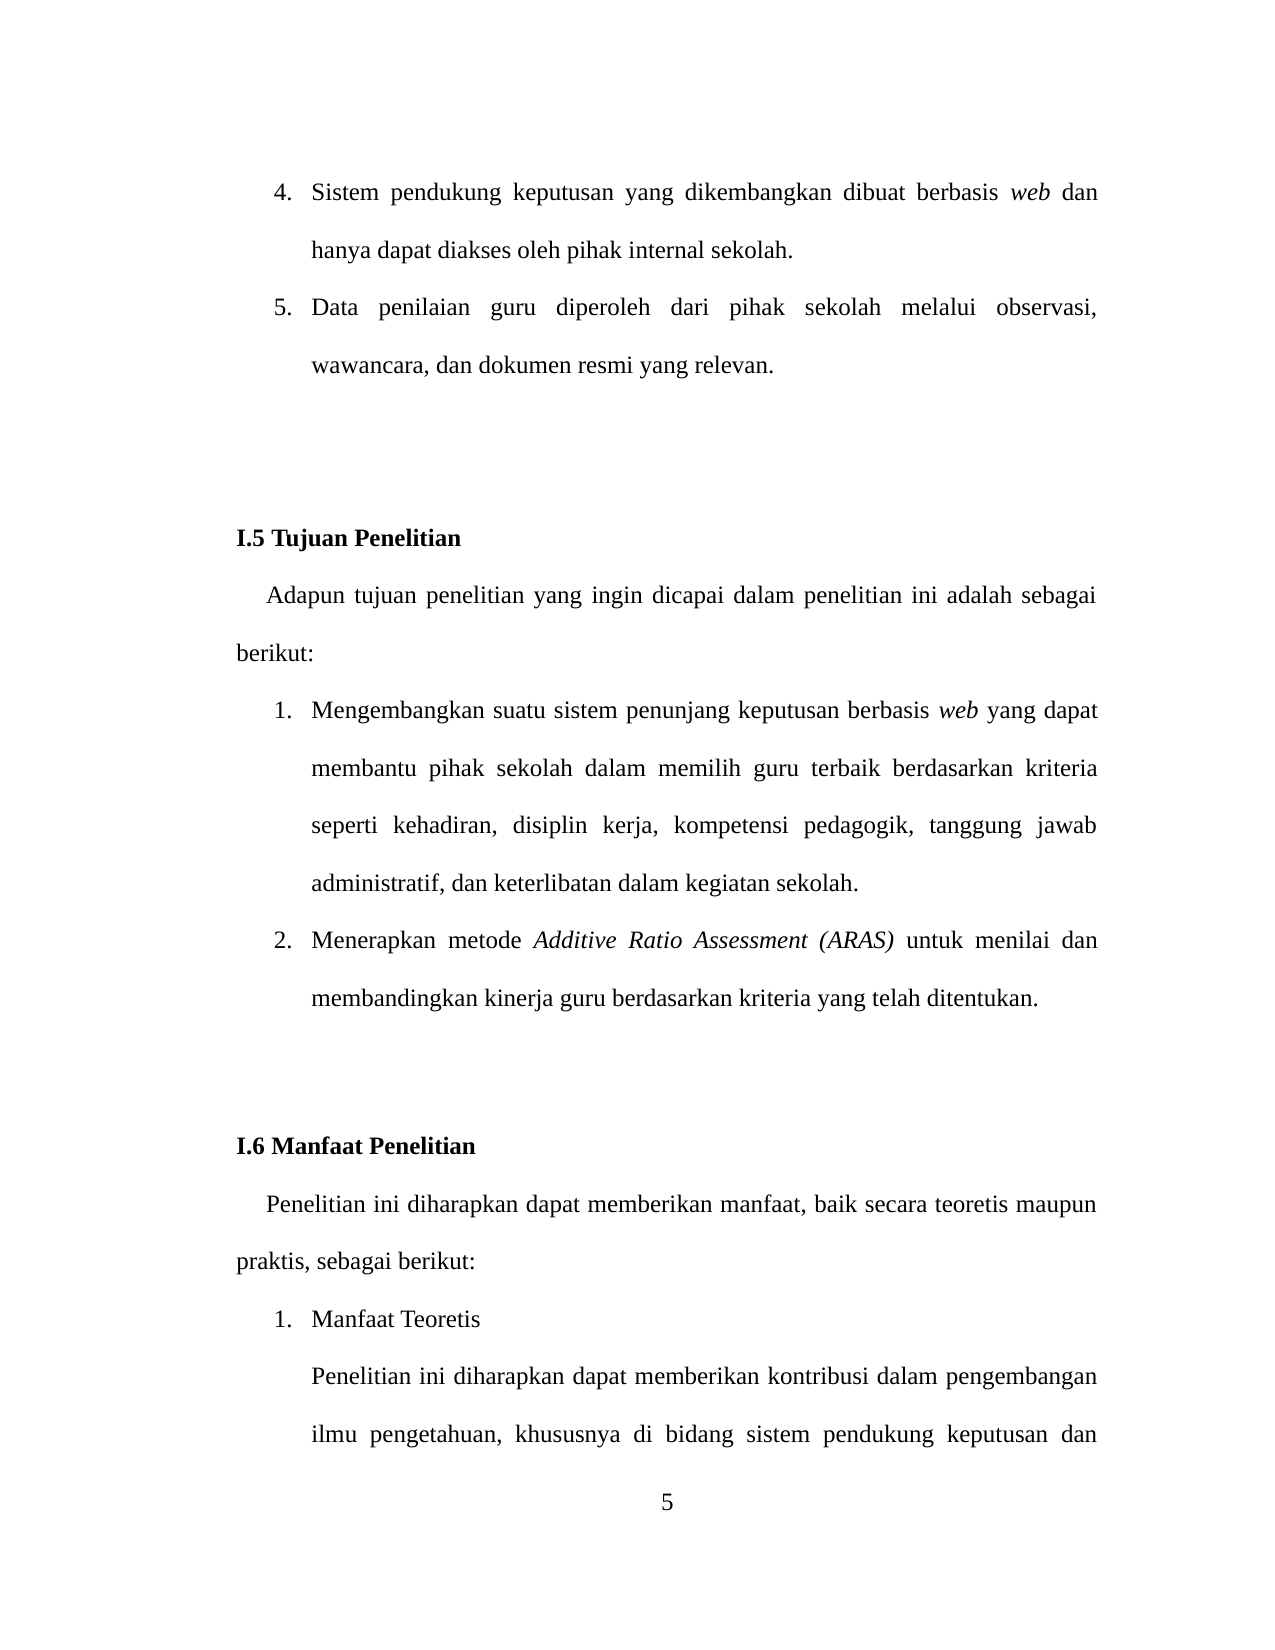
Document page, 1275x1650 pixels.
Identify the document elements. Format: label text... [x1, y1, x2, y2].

text Adapun tujuan penelitian yang ingin dicapai dalam penelitian ini adalah sebagai berikut: [236, 581, 1098, 667]
text Penelitian ini diharapkan dapat memberikan manfaat, baik secara teoretis maupun praktis, sebagai berikut: [236, 1189, 1098, 1275]
subtitle Manfaat Penelitian [236, 1131, 1098, 1160]
list Manfaat Teoretis [274, 1304, 1098, 1333]
list Menerapkan metode Additive Ratio Assessment (ARAS) untuk menilai dan membandingkan kinerja guru berdasarkan kriteria yang telah ditentukan. [274, 926, 1098, 1012]
list Data penilaian guru diperoleh dari pihak sekolah melalui observasi, wawancara, dan dokumen resmi yang relevan. [274, 292, 1098, 378]
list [311, 1361, 1098, 1448]
subtitle Tujuan Penelitian [236, 523, 1098, 552]
list Sistem pendukung keputusan yang dikembangkan dibuat berbasis web dan hanya dapat diakses oleh pihak internal sekolah. [274, 177, 1098, 263]
list Mengembangkan suatu sistem penunjang keputusan berbasis web yang dapat membantu pihak sekolah dalam memilih guru terbaik berdasarkan kriteria seperti kehadiran, disiplin kerja, kompetensi pedagogik, tanggung jawab administratif, dan keterlibatan dalam kegiatan sekolah. [274, 696, 1098, 897]
